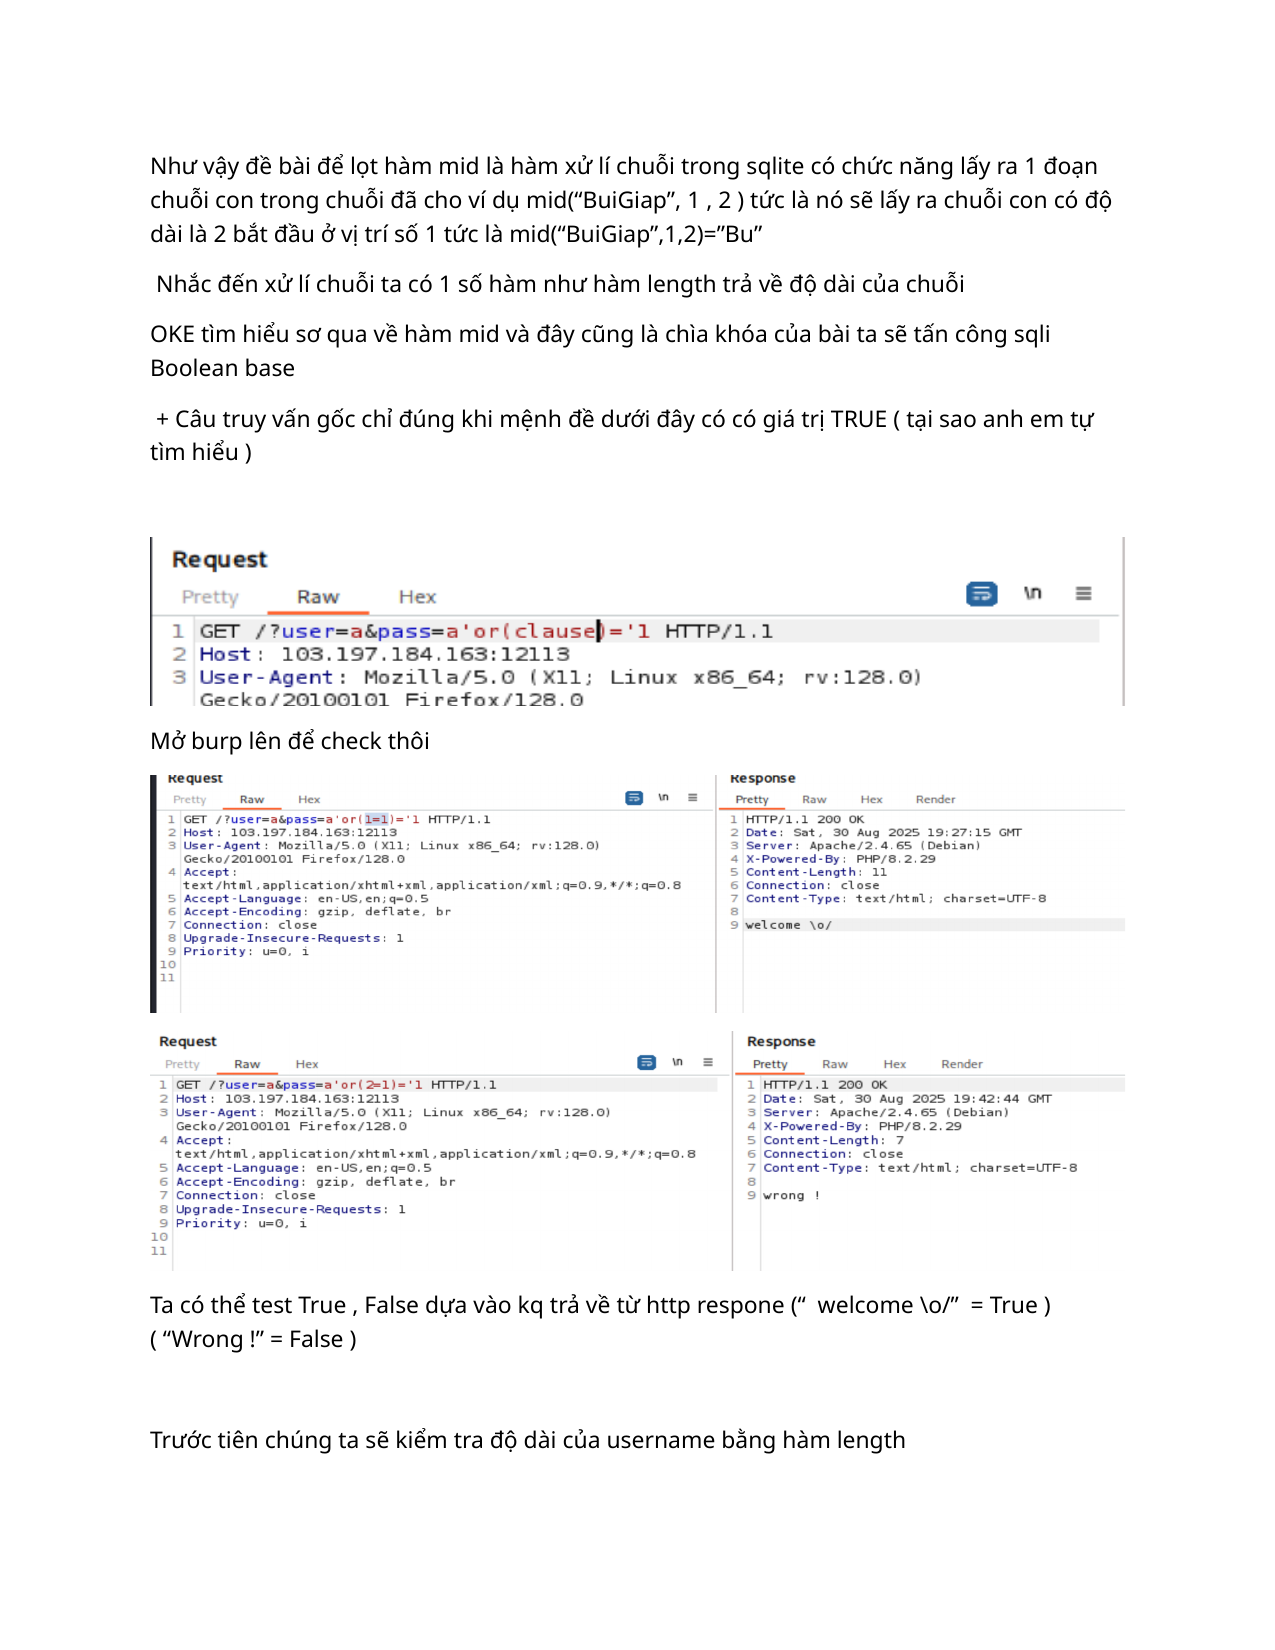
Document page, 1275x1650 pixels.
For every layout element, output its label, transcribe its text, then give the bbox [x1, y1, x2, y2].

text Trước tiên chúng ta sẽ kiểm tra độ dài của username bằng hàm length [150, 1424, 1125, 1455]
text Ta có thể test True , False dựa vào kq trả về từ http respone (“ welcome \o/” = True ) ( “Wrong !” = False ) [150, 1289, 1125, 1354]
text Nhắc đến xử lí chuỗi ta có 1 số hàm như hàm length trả về độ dài của chuỗi [150, 268, 1125, 299]
text Mở burp lên để check thôi [150, 725, 1125, 756]
picture [150, 775, 1125, 1013]
text + Câu truy vấn gốc chỉ đúng khi mệnh đề dưới đây có có giá trị TRUE ( tại sao anh em tự tìm hiểu ) [150, 402, 1125, 467]
text Như vậy đề bài để lọt hàm mid là hàm xử lí chuỗi trong sqlite có chức năng lấy ra 1 đoạn chuỗi con trong chuỗi đã cho ví dụ mid(“BuiGiap”, 1 , 2 ) tức là nó sẽ lấy ra chuỗi con có độ dài là 2 bắt đầu ở vị trí số 1 tức là mid(“BuiGiap”,1,2)=”Bu” [150, 150, 1125, 249]
text OKE tìm hiểu sơ qua về hàm mid và đây cũng là chìa khóa của bài ta sẽ tấn công sqli Boolean base [150, 318, 1125, 383]
picture [150, 537, 1125, 706]
picture [150, 1031, 1125, 1271]
